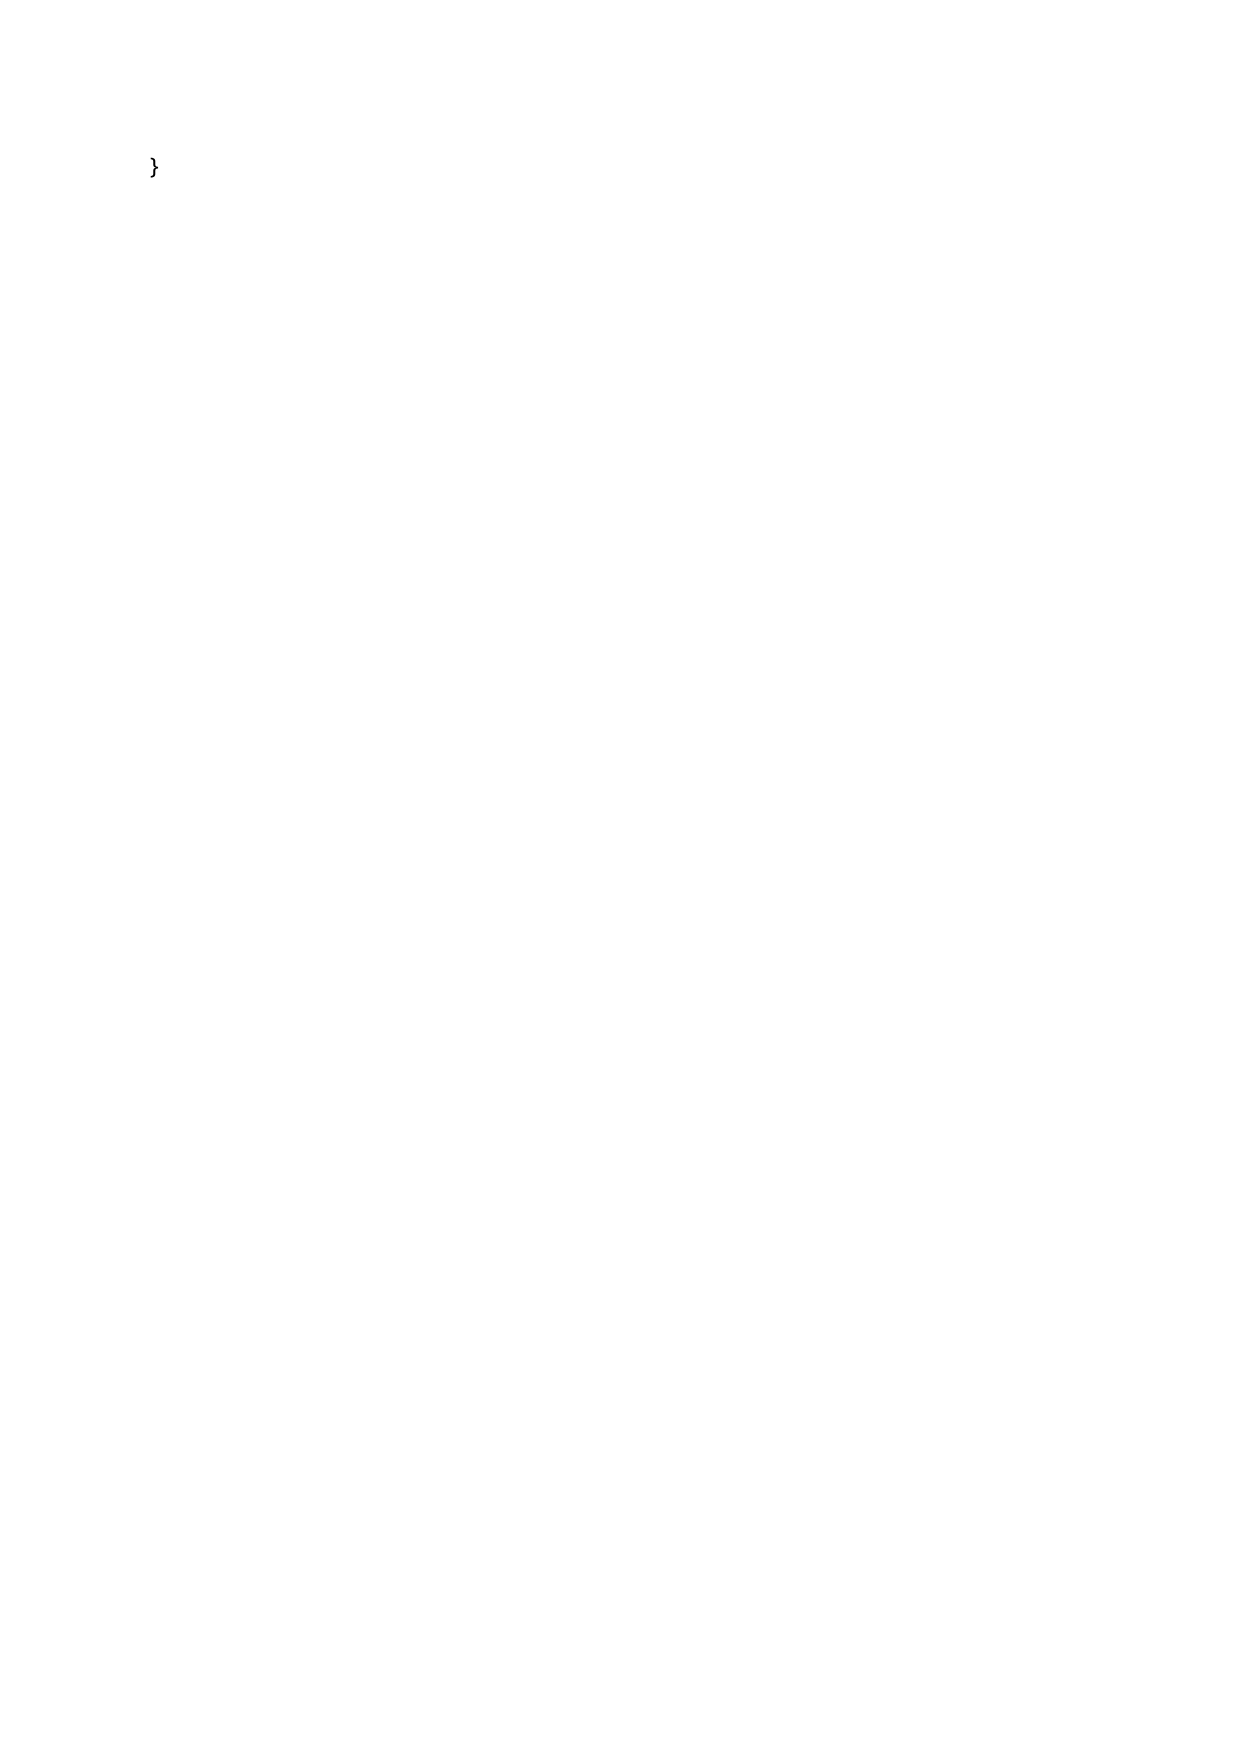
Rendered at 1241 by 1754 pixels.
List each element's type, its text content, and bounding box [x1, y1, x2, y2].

text } [150, 150, 1090, 181]
